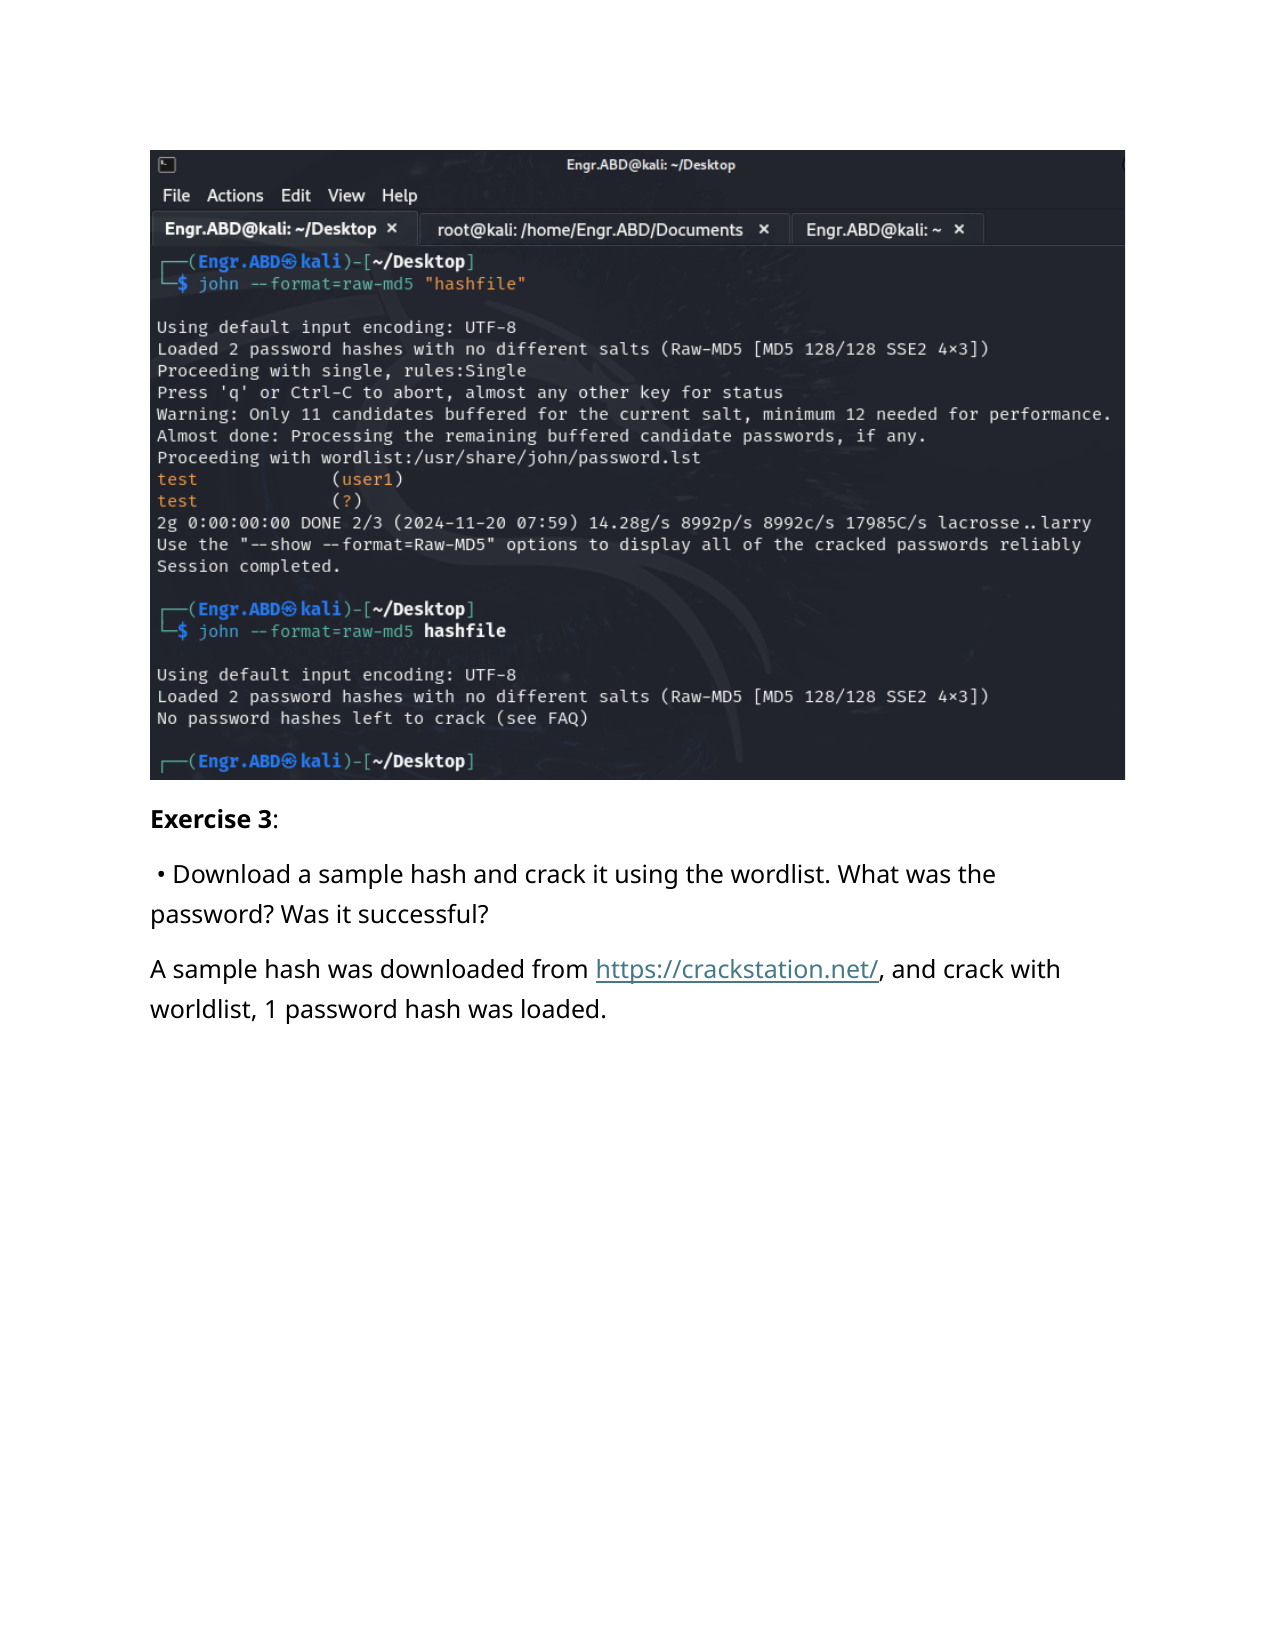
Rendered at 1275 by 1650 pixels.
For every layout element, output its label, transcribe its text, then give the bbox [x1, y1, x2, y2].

text Exercise 3: [150, 801, 1125, 835]
picture [150, 150, 1125, 780]
text A sample hash was downloaded from https://crackstation.net/, and crack with worldlist, 1 password hash was loaded. [150, 952, 1125, 1025]
text • Download a sample hash and crack it using the wordlist. What was the password? Was it successful? [150, 857, 1125, 930]
